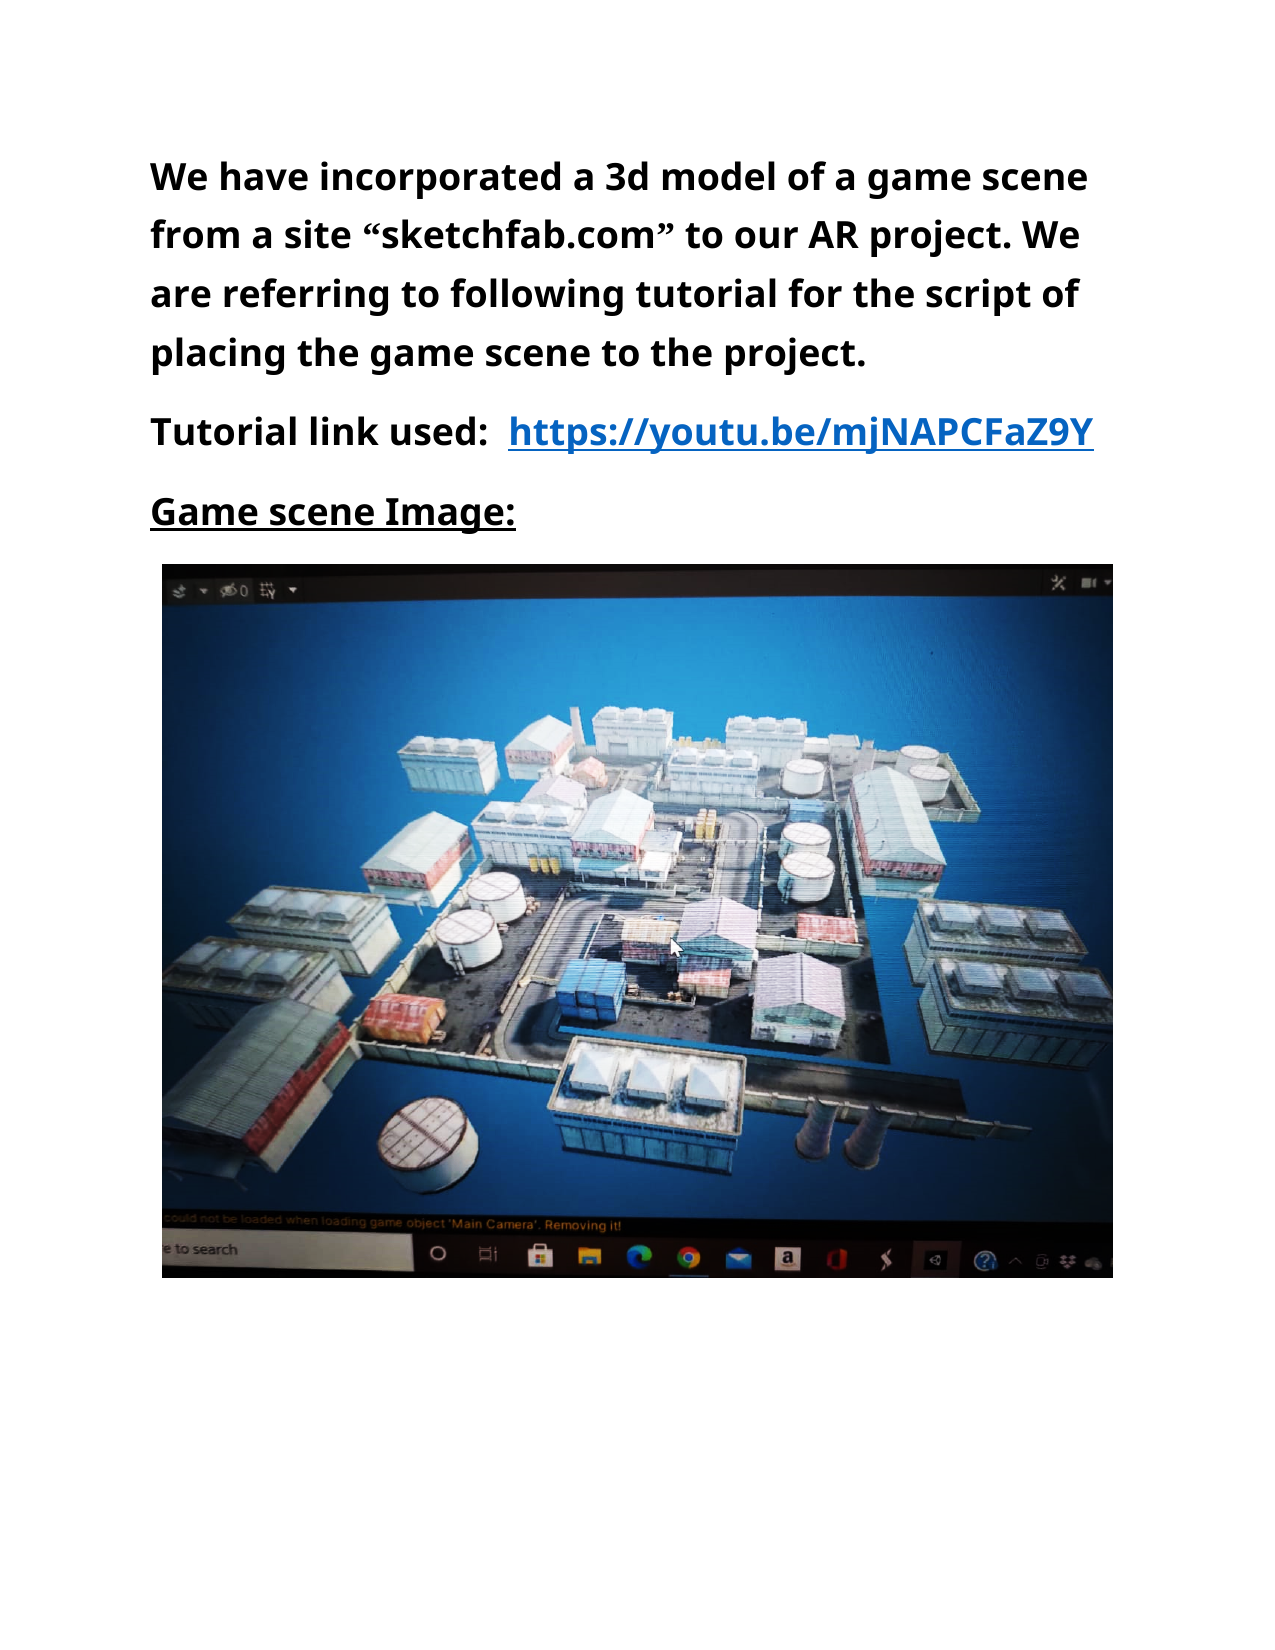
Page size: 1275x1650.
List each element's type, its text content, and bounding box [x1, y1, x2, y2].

picture [162, 564, 1113, 1278]
text Game scene Image: [150, 485, 1125, 536]
text Tutorial link used: https://youtu.be/mjNAPCFaZ9Y [150, 405, 1125, 456]
text We have incorporated a 3d model of a game scene from a site “sketchfab.com” to our AR project. We are referring to following tutorial for the script of placing the game scene to the project. [150, 150, 1125, 377]
